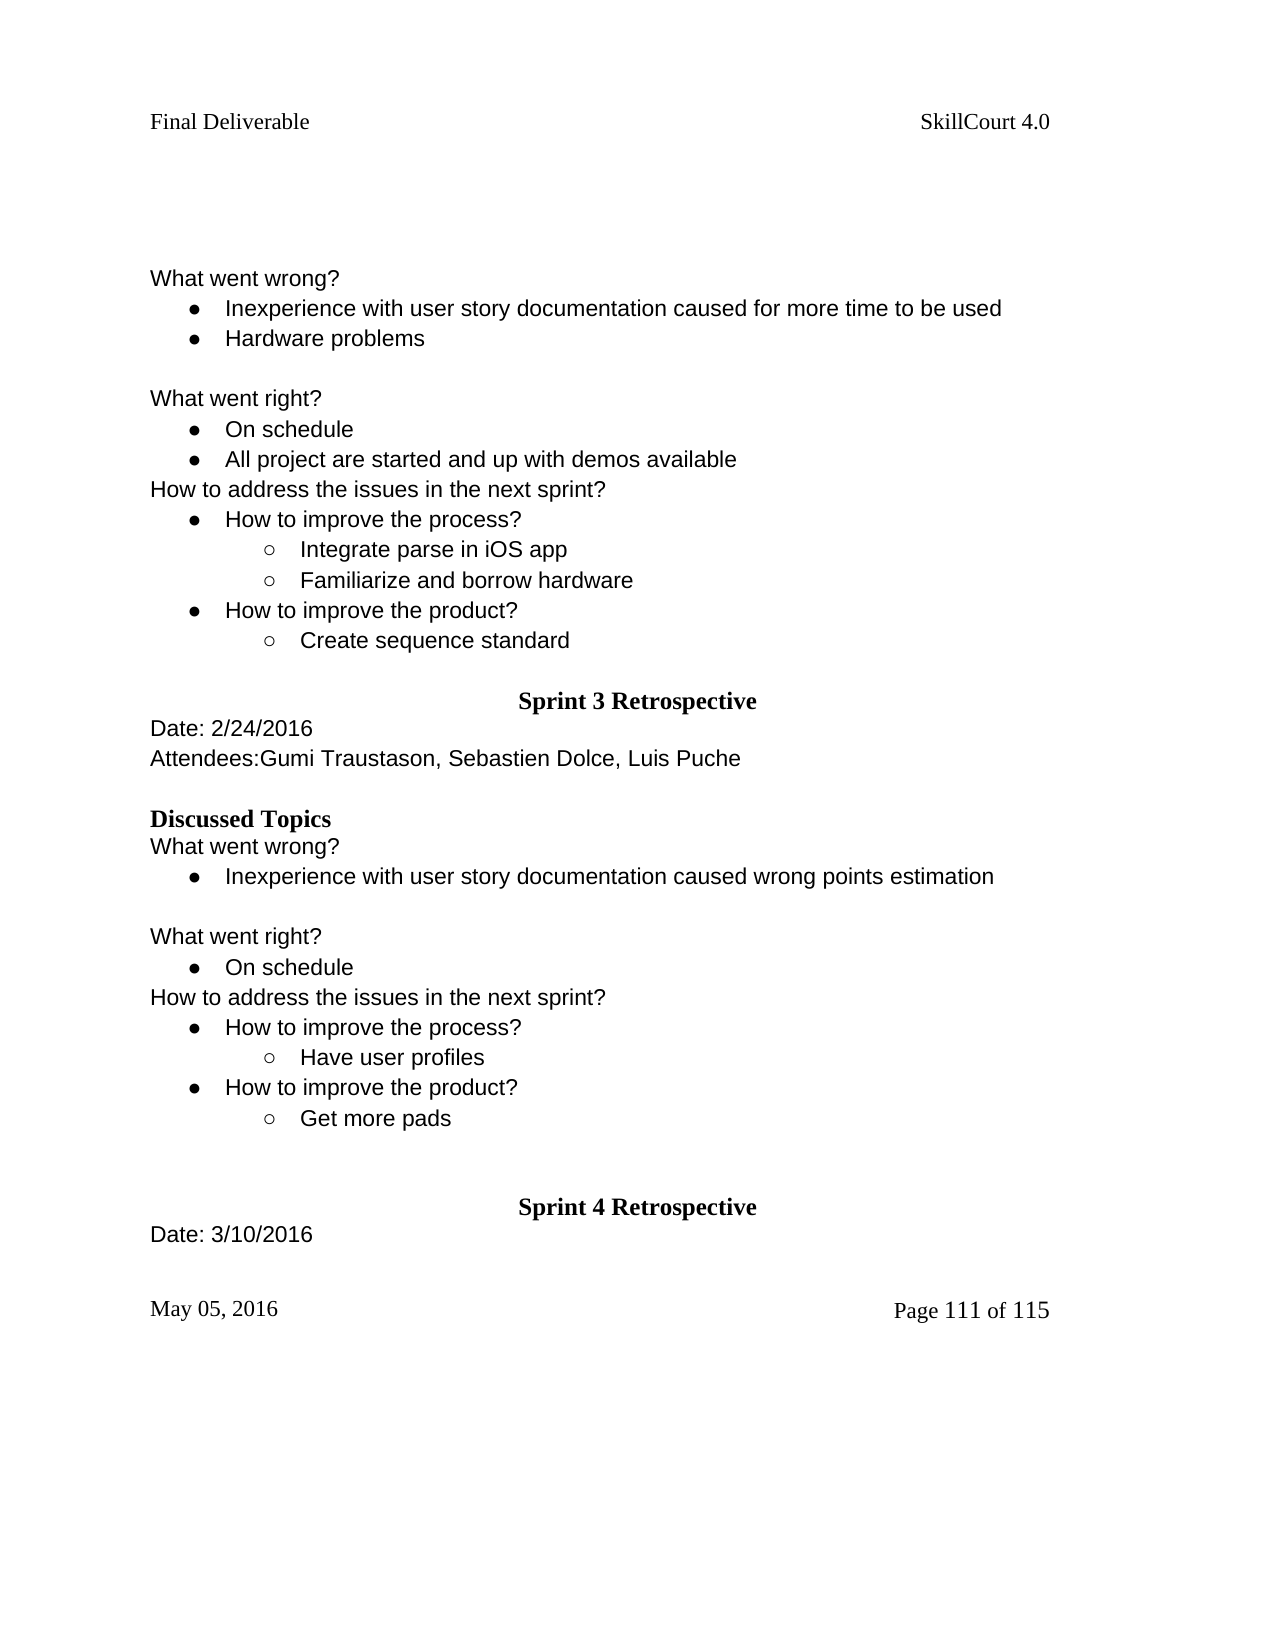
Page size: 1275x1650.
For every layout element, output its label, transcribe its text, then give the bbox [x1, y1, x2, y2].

list How to improve the process? [187, 1014, 1125, 1040]
text What went wrong? [150, 833, 1125, 859]
text Date: 3/10/2016 [150, 1221, 1125, 1247]
list All project are started and up with demos available [187, 446, 1125, 472]
list Inexperience with user story documentation caused wrong points estimation [187, 863, 1125, 889]
list How to improve the product? [187, 1074, 1125, 1101]
list Integrate parse in iOS app [262, 536, 1125, 563]
text What went right? [150, 385, 1125, 412]
list Familiarize and borrow hardware [262, 567, 1125, 593]
list Get more pads [262, 1104, 1125, 1131]
text Sprint 3 Retrospective [150, 686, 1125, 715]
list How to improve the process? [187, 506, 1125, 532]
list How to improve the product? [187, 597, 1125, 623]
list On schedule [187, 953, 1125, 980]
list Create sequence standard [262, 627, 1125, 653]
text Date: 2/24/2016 [150, 715, 1125, 741]
text Sprint 4 Retrospective [150, 1192, 1125, 1221]
text What went wrong? [150, 264, 1125, 291]
text How to address the issues in the next sprint? [150, 984, 1125, 1010]
text How to address the issues in the next sprint? [150, 476, 1125, 502]
text Discussed Topics [150, 804, 1125, 833]
list Have user profiles [262, 1044, 1125, 1070]
list Inexperience with user story documentation caused for more time to be used [187, 295, 1125, 321]
text Attendees:Gumi Traustason, Sebastien Dolce, Luis Puche [150, 745, 1125, 771]
text What went right? [150, 923, 1125, 949]
list Hardware problems [187, 325, 1125, 351]
list On schedule [187, 416, 1125, 442]
